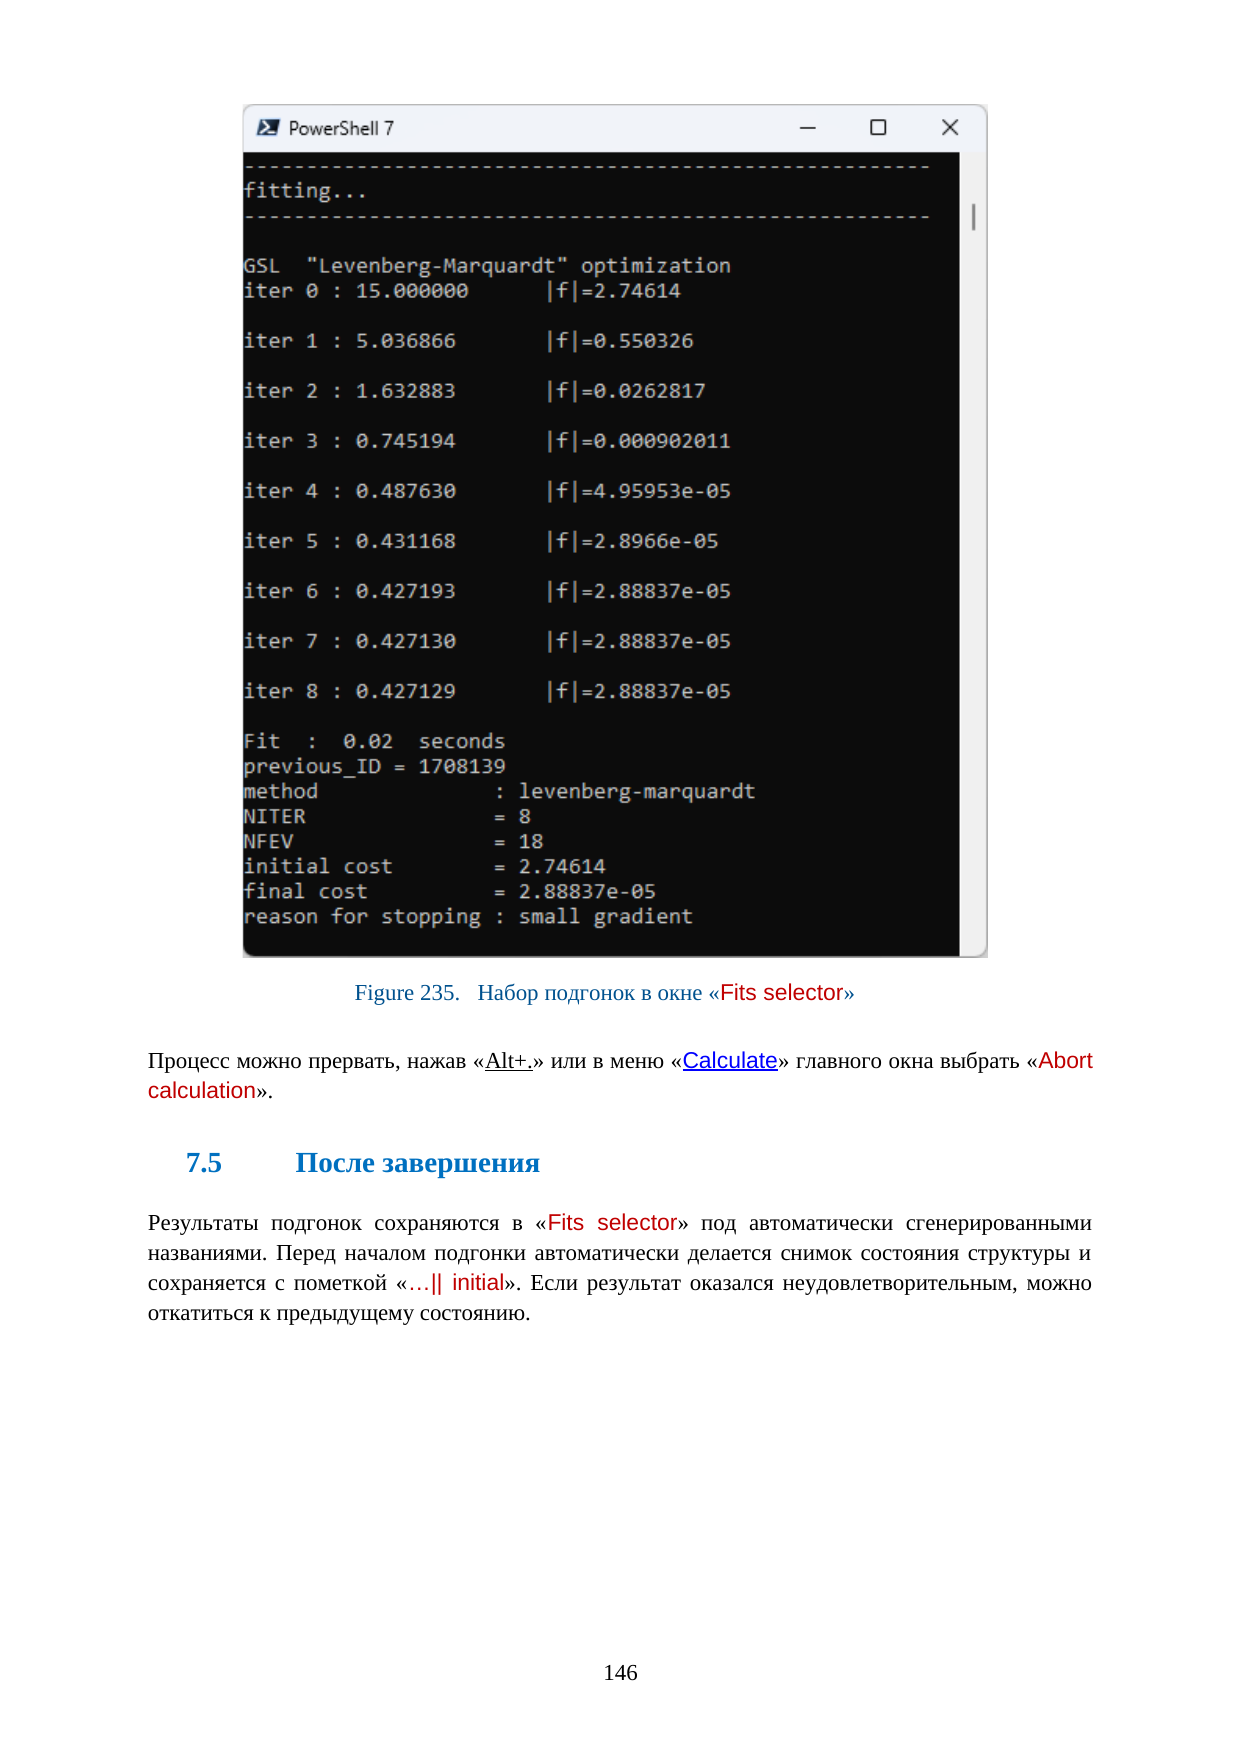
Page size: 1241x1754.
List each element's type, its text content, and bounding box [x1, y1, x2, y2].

subtitle После завершения [155, 1145, 1093, 1178]
text Процесс можно прервать, нажав «Alt+.» или в меню «Calculate» главного окна выбрать «Abort calculation». [148, 1047, 1093, 1103]
text Результаты подгонок сохраняются в «Fits selector» под автоматически сгенерированными названиями. Перед началом подгонки автоматически делается снимок состояния структуры и сохраняется с пометкой «…|| initial». Если результат оказался неудовлетворительным, можно откатиться к предыдущему состоянию. [148, 1208, 1093, 1326]
picture [242, 104, 988, 958]
